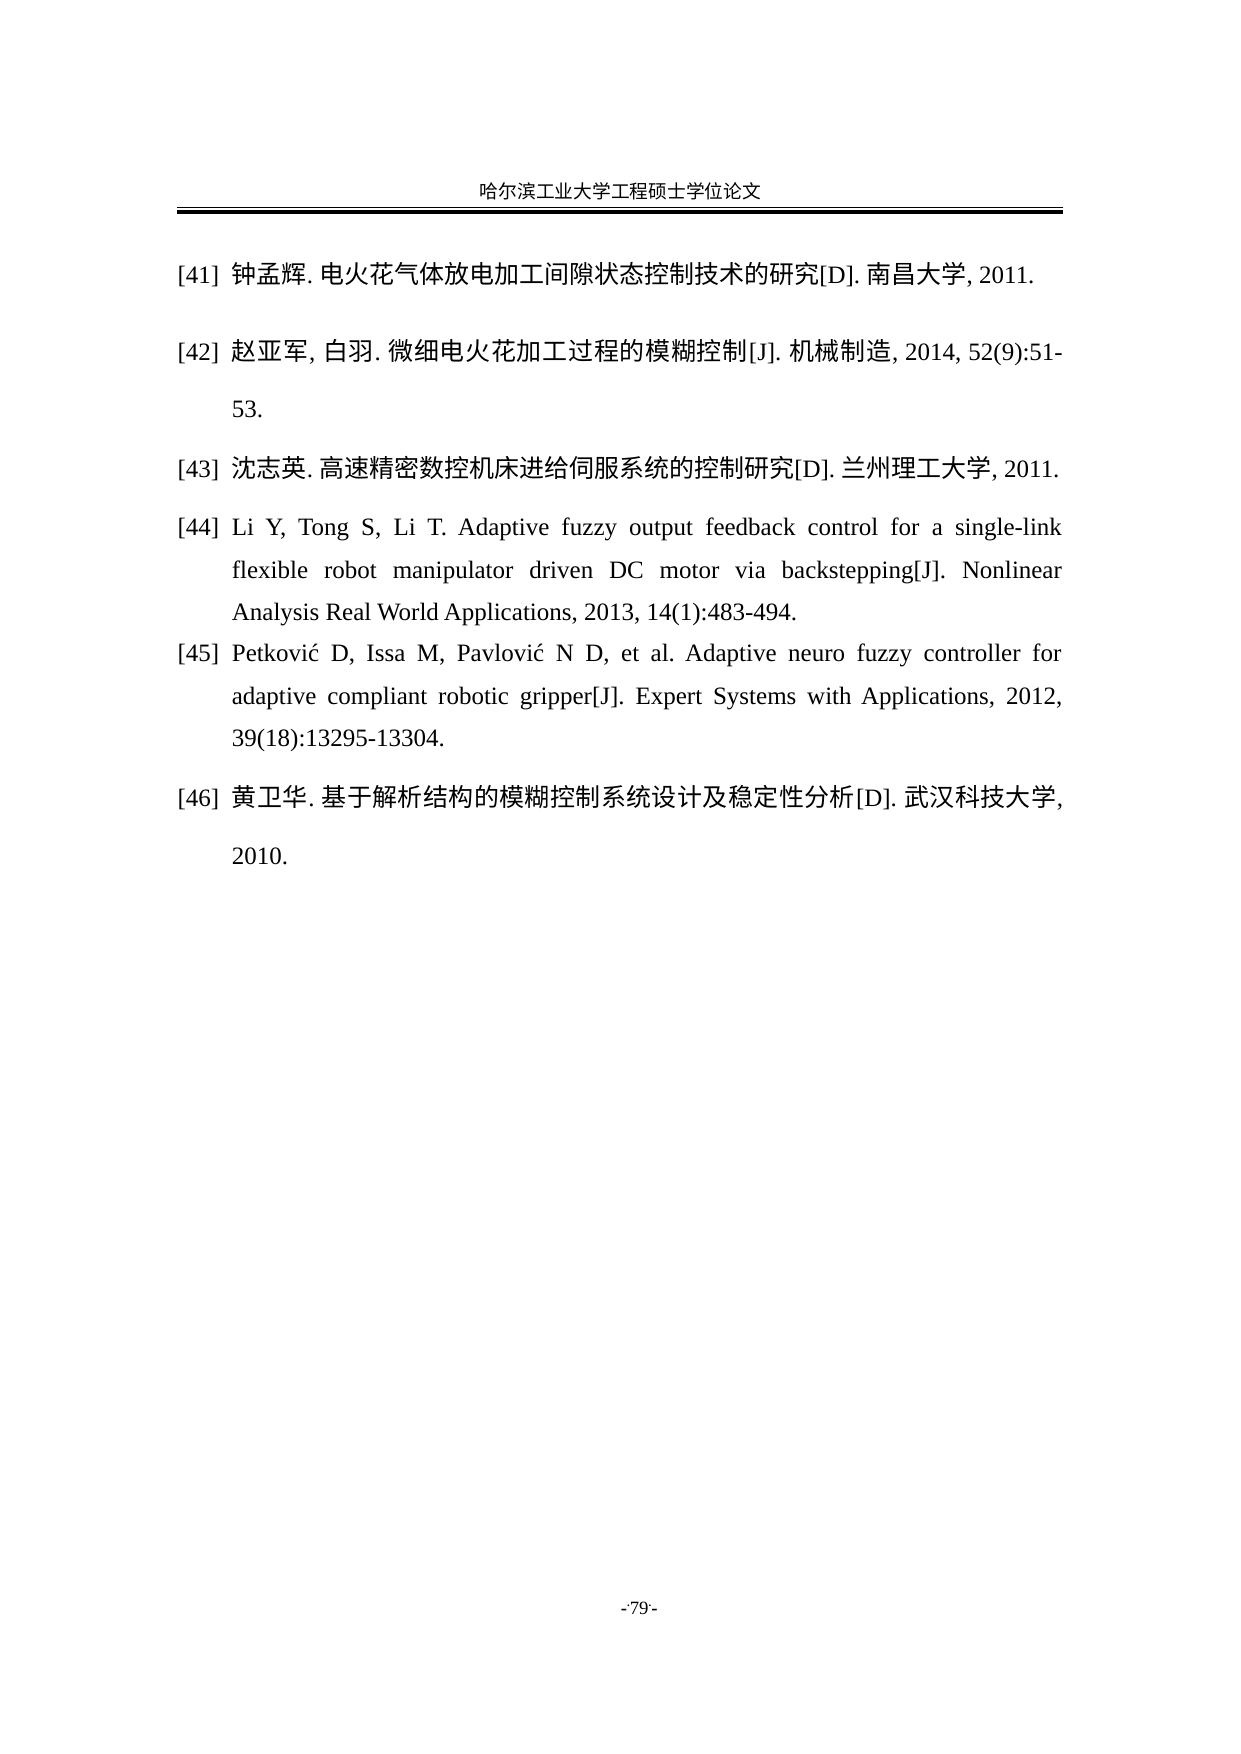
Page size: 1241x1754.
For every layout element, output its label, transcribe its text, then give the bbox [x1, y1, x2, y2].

list 黄卫华. 基于解析结构的模糊控制系统设计及稳定性分析[D]. 武汉科技大学, 2010. [177, 762, 1063, 872]
list Petković D, Issa M, Pavlović N D, et al. Adaptive neuro fuzzy controller for adaptive compliant robotic gripper[J]. Expert Systems with Applications, 2012, 39(18):13295-13304. [177, 636, 1063, 754]
list 赵亚军, 白羽. 微细电火花加工过程的模糊控制[J]. 机械制造, 2014, 52(9):51-53. [177, 315, 1063, 426]
list Li Y, Tong S, Li T. Adaptive fuzzy output feedback control for a single-link flexible robot manipulator driven DC motor via backstepping[J]. Nonlinear Analysis Real World Applications, 2013, 14(1):483-494. [177, 510, 1063, 629]
list 钟孟辉. 电火花气体放电加工间隙状态控制技术的研究[D]. 南昌大学, 2011. [177, 238, 1063, 306]
list 沈志英. 高速精密数控机床进给伺服系统的控制研究[D]. 兰州理工大学, 2011. [177, 433, 1063, 501]
